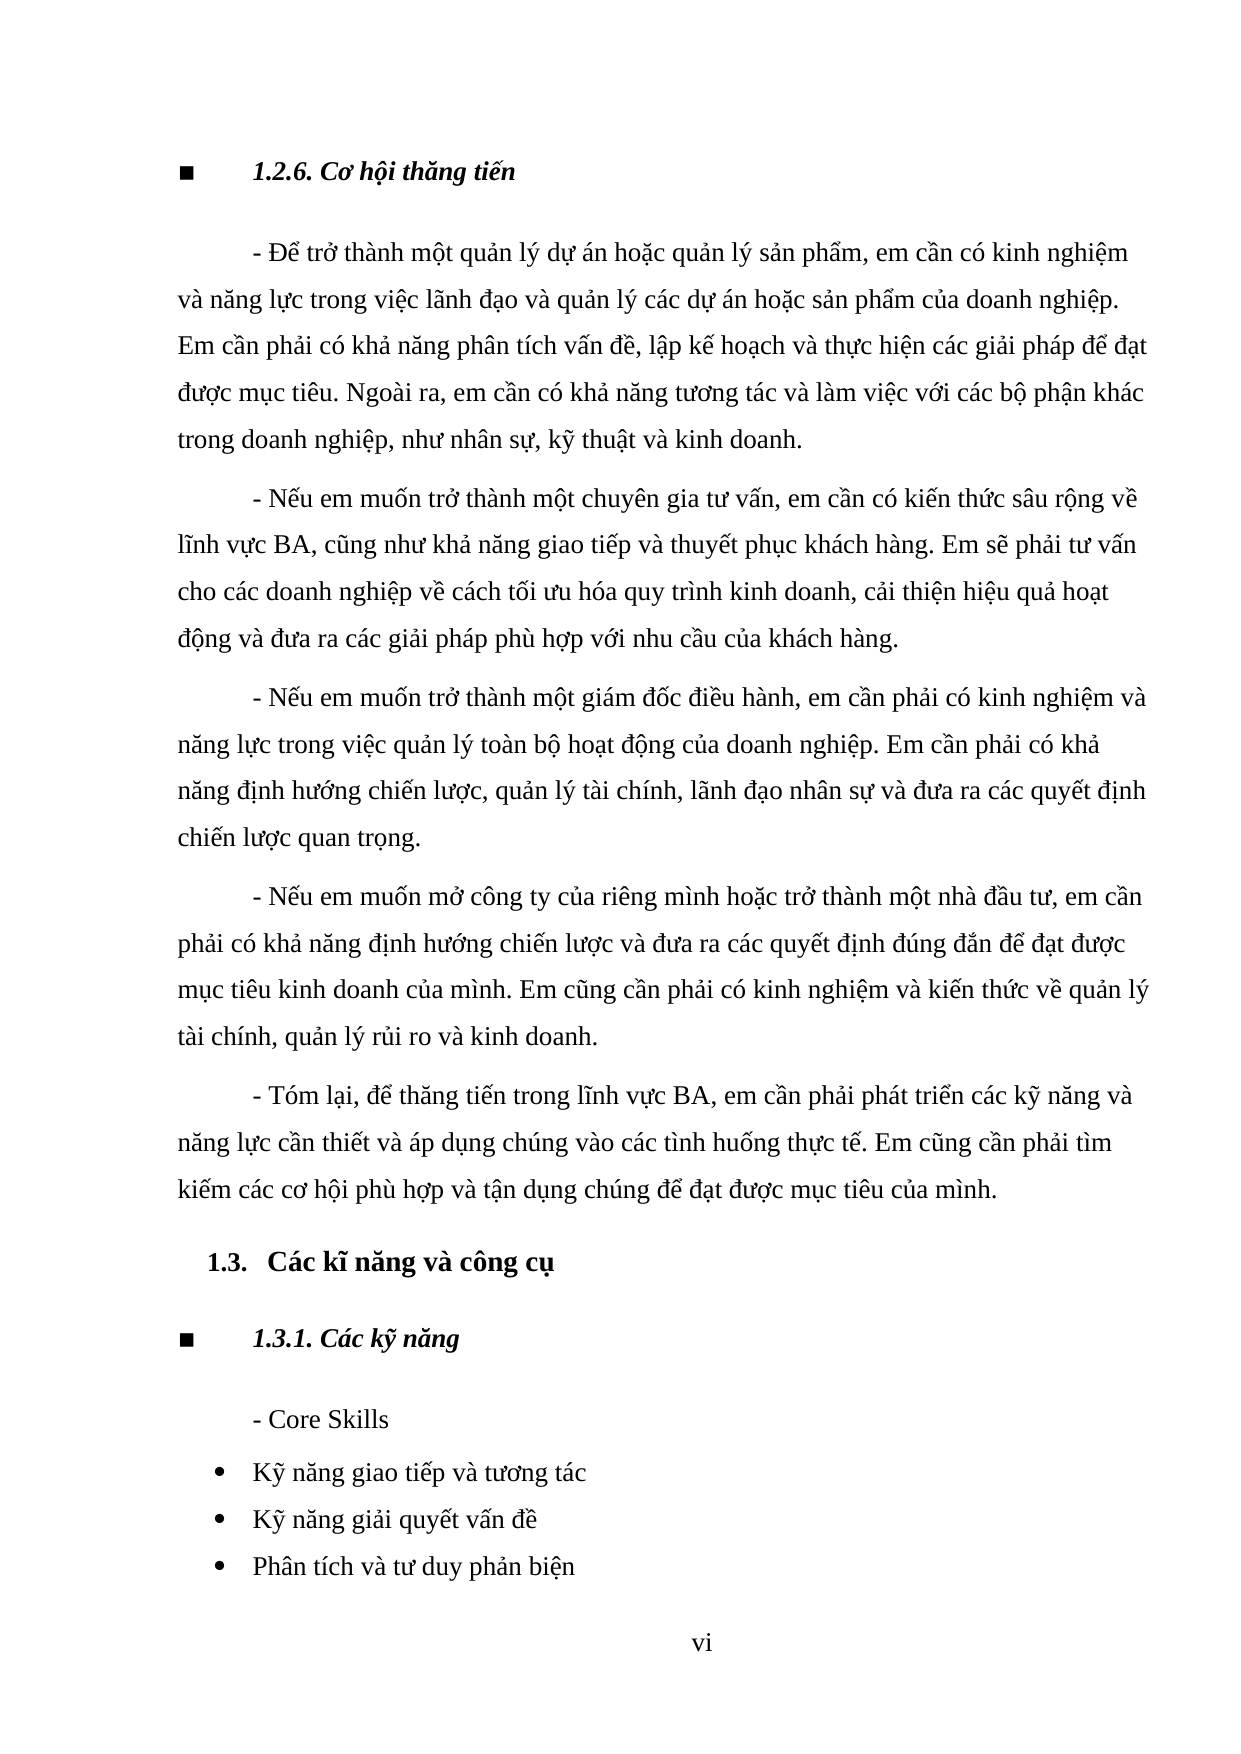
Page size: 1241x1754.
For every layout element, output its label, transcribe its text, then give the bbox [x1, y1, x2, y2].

list Kỹ năng giao tiếp và tương tác [215, 1456, 1152, 1487]
list Phân tích và tư duy phản biện [215, 1550, 1152, 1581]
text - Để trở thành một quản lý dự án hoặc quản lý sản phẩm, em cần có kinh nghiệm và năng lực trong việc lãnh đạo và quản lý các dự án hoặc sản phẩm của doanh nghiệp. Em cần phải có khả năng phân tích vấn đề, lập kế hoạch và thực hiện các giải pháp để đạt được mục tiêu. Ngoài ra, em cần có khả năng tương tác và làm việc với các bộ phận khác trong doanh nghiệp, như nhân sự, kỹ thuật và kinh doanh. [177, 236, 1152, 454]
subtitle Các kĩ năng và công cụ [207, 1244, 1152, 1278]
text - Nếu em muốn trở thành một giám đốc điều hành, em cần phải có kinh nghiệm và năng lực trong việc quản lý toàn bộ hoạt động của doanh nghiệp. Em cần phải có khả năng định hướng chiến lược, quản lý tài chính, lãnh đạo nhân sự và đưa ra các quyết định chiến lược quan trọng. [177, 681, 1152, 852]
text - Nếu em muốn trở thành một chuyên gia tư vấn, em cần có kiến thức sâu rộng về lĩnh vực BA, cũng như khả năng giao tiếp và thuyết phục khách hàng. Em sẽ phải tư vấn cho các doanh nghiệp về cách tối ưu hóa quy trình kinh doanh, cải thiện hiệu quả hoạt động và đưa ra các giải pháp phù hợp với nhu cầu của khách hàng. [177, 482, 1152, 653]
subtitle 1.3.1. Các kỹ năng [177, 1307, 1152, 1363]
text - Nếu em muốn mở công ty của riêng mình hoặc trở thành một nhà đầu tư, em cần phải có khả năng định hướng chiến lược và đưa ra các quyết định đúng đắn để đạt được mục tiêu kinh doanh của mình. Em cũng cần phải có kinh nghiệm và kiến thức về quản lý tài chính, quản lý rủi ro và kinh doanh. [177, 880, 1152, 1051]
text - Core Skills [177, 1403, 1152, 1434]
subtitle 1.2.6. Cơ hội thăng tiến [177, 140, 1152, 196]
list Kỹ năng giải quyết vấn đề [215, 1503, 1152, 1534]
text - Tóm lại, để thăng tiến trong lĩnh vực BA, em cần phải phát triển các kỹ năng và năng lực cần thiết và áp dụng chúng vào các tình huống thực tế. Em cũng cần phải tìm kiếm các cơ hội phù hợp và tận dụng chúng để đạt được mục tiêu của mình. [177, 1079, 1152, 1204]
